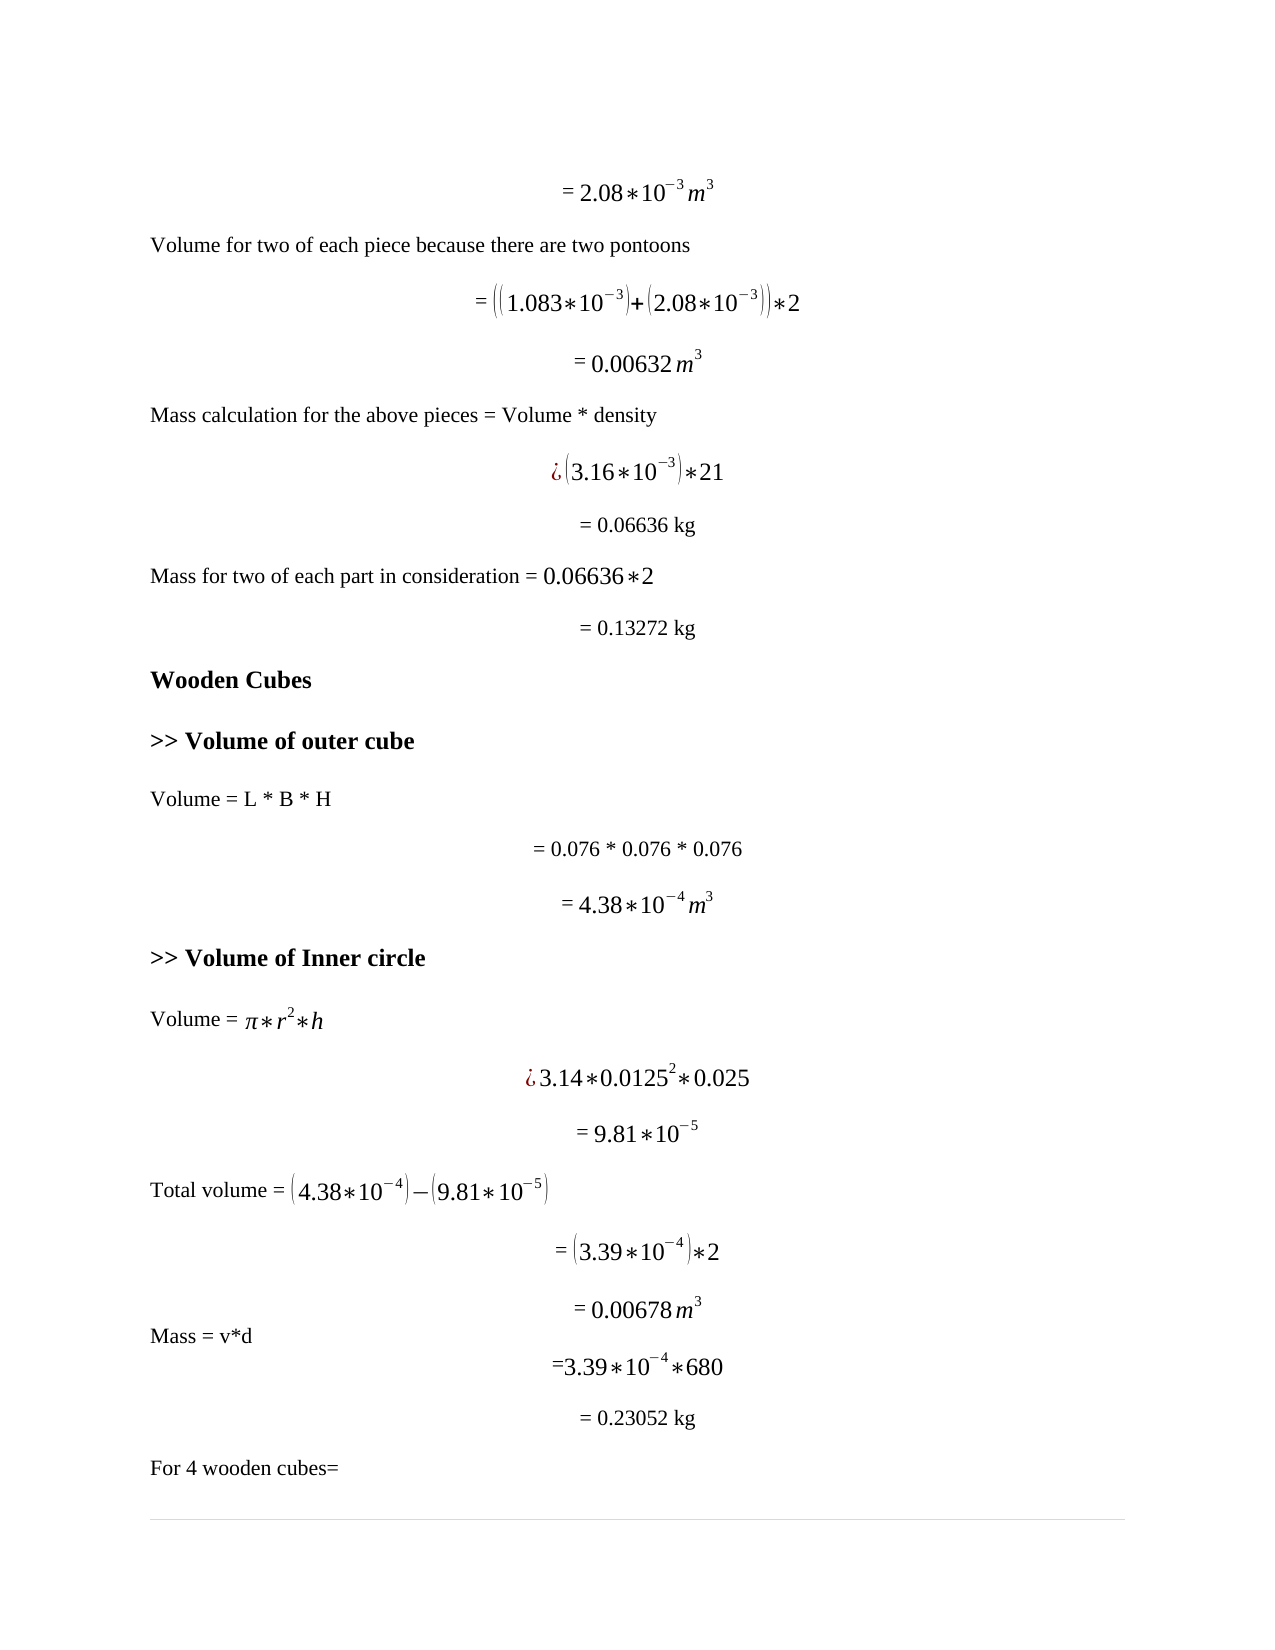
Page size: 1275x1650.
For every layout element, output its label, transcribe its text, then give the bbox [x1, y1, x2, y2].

text Mass for two of each part in consideration = [150, 562, 1125, 590]
text = [150, 175, 1125, 206]
text = [150, 1348, 1125, 1379]
text = 0.076 * 0.076 * 0.076 [150, 836, 1125, 862]
text = [150, 345, 1125, 377]
text = [150, 887, 1125, 918]
text Volume for two of each piece because there are two pontoons [150, 232, 1125, 257]
text Wooden Cubes [150, 666, 1125, 694]
text >> Volume of Inner circle [150, 943, 1125, 972]
text = [150, 282, 1125, 320]
text = 0.13272 kg [150, 615, 1125, 640]
text = [150, 1116, 1125, 1147]
text = 0.23052 kg [150, 1405, 1125, 1430]
text = [150, 1232, 1125, 1267]
text Volume = L * B * H [150, 786, 1125, 811]
text >> Volume of outer cube [150, 726, 1125, 754]
text = [150, 1292, 1125, 1323]
text Total volume = [150, 1172, 1125, 1207]
text Mass calculation for the above pieces = Volume * density [150, 402, 1125, 427]
text = 0.06636 kg [150, 512, 1125, 537]
text Volume = [150, 1003, 1125, 1034]
text For 4 wooden cubes= [150, 1455, 1125, 1480]
text Mass = v*d [150, 1323, 1125, 1348]
